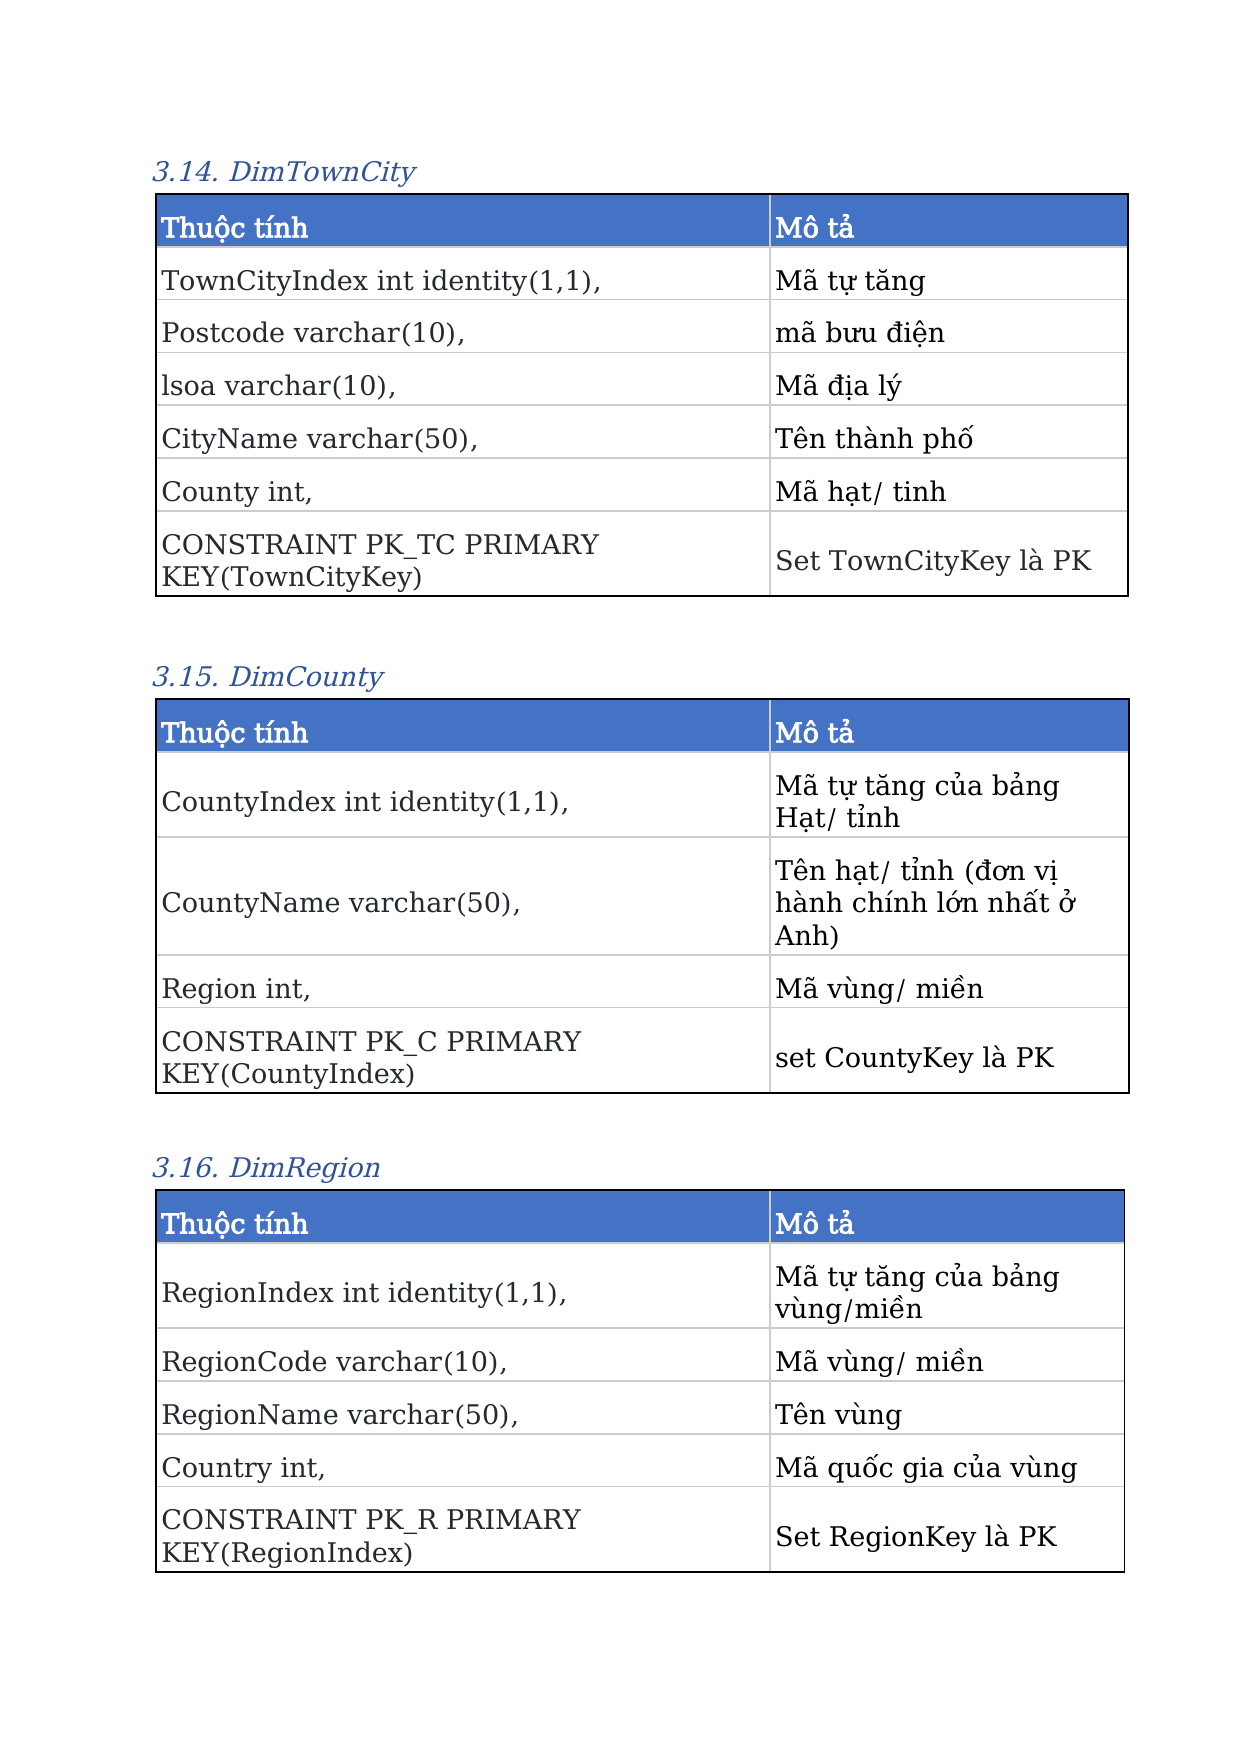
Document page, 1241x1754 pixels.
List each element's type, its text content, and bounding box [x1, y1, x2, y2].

table_cell Tên vùng [771, 1382, 1124, 1433]
table_cell Mã tự tăng [771, 248, 1127, 299]
table_cell mã bưu điện [771, 300, 1127, 352]
table_cell Tên hạt/ tỉnh (đơn vị hành chính lớn nhất ở Anh) [771, 838, 1128, 954]
table_header Thuộc tính [157, 195, 769, 246]
table_cell Mã quốc gia của vùng [771, 1435, 1124, 1486]
table_cell RegionIndex int identity(1,1), [157, 1244, 769, 1327]
table_cell Mã vùng/ miền [771, 956, 1128, 1007]
table_cell Mã hạt/ tinh [771, 459, 1127, 510]
table_cell set CountyKey là PK [771, 1008, 1128, 1092]
table_cell Country int, [157, 1435, 769, 1486]
subtitle 3.15. DimCounty [150, 659, 1090, 692]
table_header Thuộc tính [157, 700, 769, 751]
table_cell CountyName varchar(50), [157, 838, 769, 954]
table_cell CONSTRAINT PK_C PRIMARY KEY(CountyIndex) [157, 1008, 769, 1092]
table_header Mô tả [771, 195, 1127, 246]
table_cell lsoa varchar(10), [157, 353, 769, 404]
table_cell Tên thành phố [771, 406, 1127, 457]
table_cell CONSTRAINT PK_R PRIMARY KEY(RegionIndex) [157, 1487, 769, 1571]
table_cell Postcode varchar(10), [157, 300, 769, 352]
table_cell Mã tự tăng của bảng Hạt/ tỉnh [771, 753, 1128, 836]
table_cell County int, [157, 459, 769, 510]
table_header Mô tả [771, 1191, 1124, 1242]
table_header Mô tả [771, 700, 1128, 751]
table_cell Mã vùng/ miền [771, 1329, 1124, 1380]
table_cell CountyIndex int identity(1,1), [157, 753, 769, 836]
table_cell Set RegionKey là PK [771, 1487, 1124, 1571]
table_cell TownCityIndex int identity(1,1), [157, 248, 769, 299]
table_cell Mã tự tăng của bảng vùng/miền [771, 1244, 1124, 1327]
subtitle 3.16. DimRegion [150, 1150, 1090, 1183]
table_header Thuộc tính [157, 1191, 769, 1242]
table_cell Region int, [157, 956, 769, 1007]
table_cell Set TownCityKey là PK [771, 512, 1127, 595]
subtitle 3.14. DimTownCity [150, 154, 1090, 187]
table_cell Mã địa lý [771, 353, 1127, 404]
table_cell RegionName varchar(50), [157, 1382, 769, 1433]
table_cell RegionCode varchar(10), [157, 1329, 769, 1380]
table_cell CityName varchar(50), [157, 406, 769, 457]
table_cell CONSTRAINT PK_TC PRIMARY KEY(TownCityKey) [157, 512, 769, 595]
